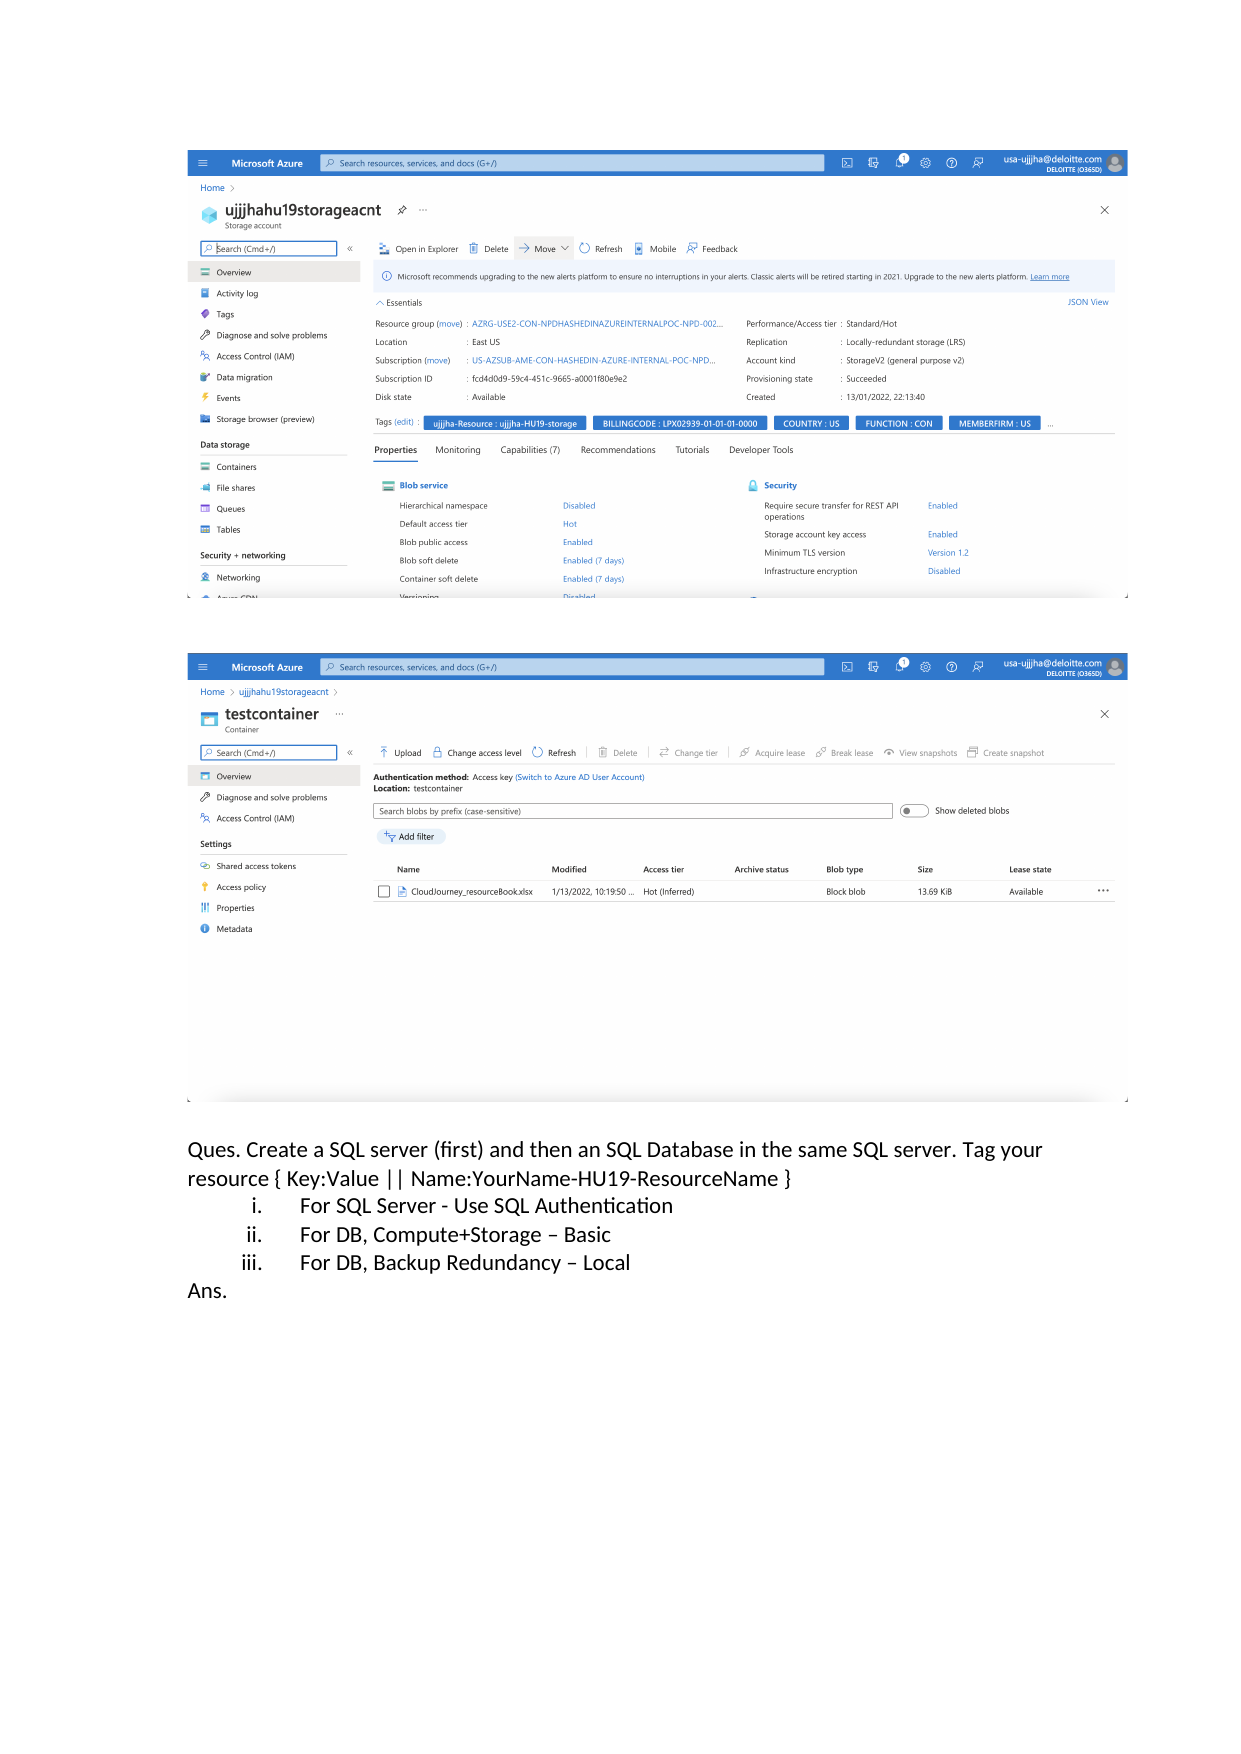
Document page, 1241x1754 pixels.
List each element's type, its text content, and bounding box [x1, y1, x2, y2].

text Ques. Create a SQL server (first) and then an SQL Database in the same SQL server. Tag your resource { Key:Value || Name:YourName-HU19-ResourceName } [187, 1136, 1090, 1192]
picture [187, 653, 1128, 1102]
picture [187, 150, 1128, 598]
list For SQL Server - Use SQL Authentication [262, 1192, 1090, 1220]
list For DB, Backup Redundancy – Local [262, 1248, 1090, 1276]
text Ans. [187, 1276, 1090, 1304]
list For DB, Compute+Storage – Basic [262, 1220, 1090, 1248]
